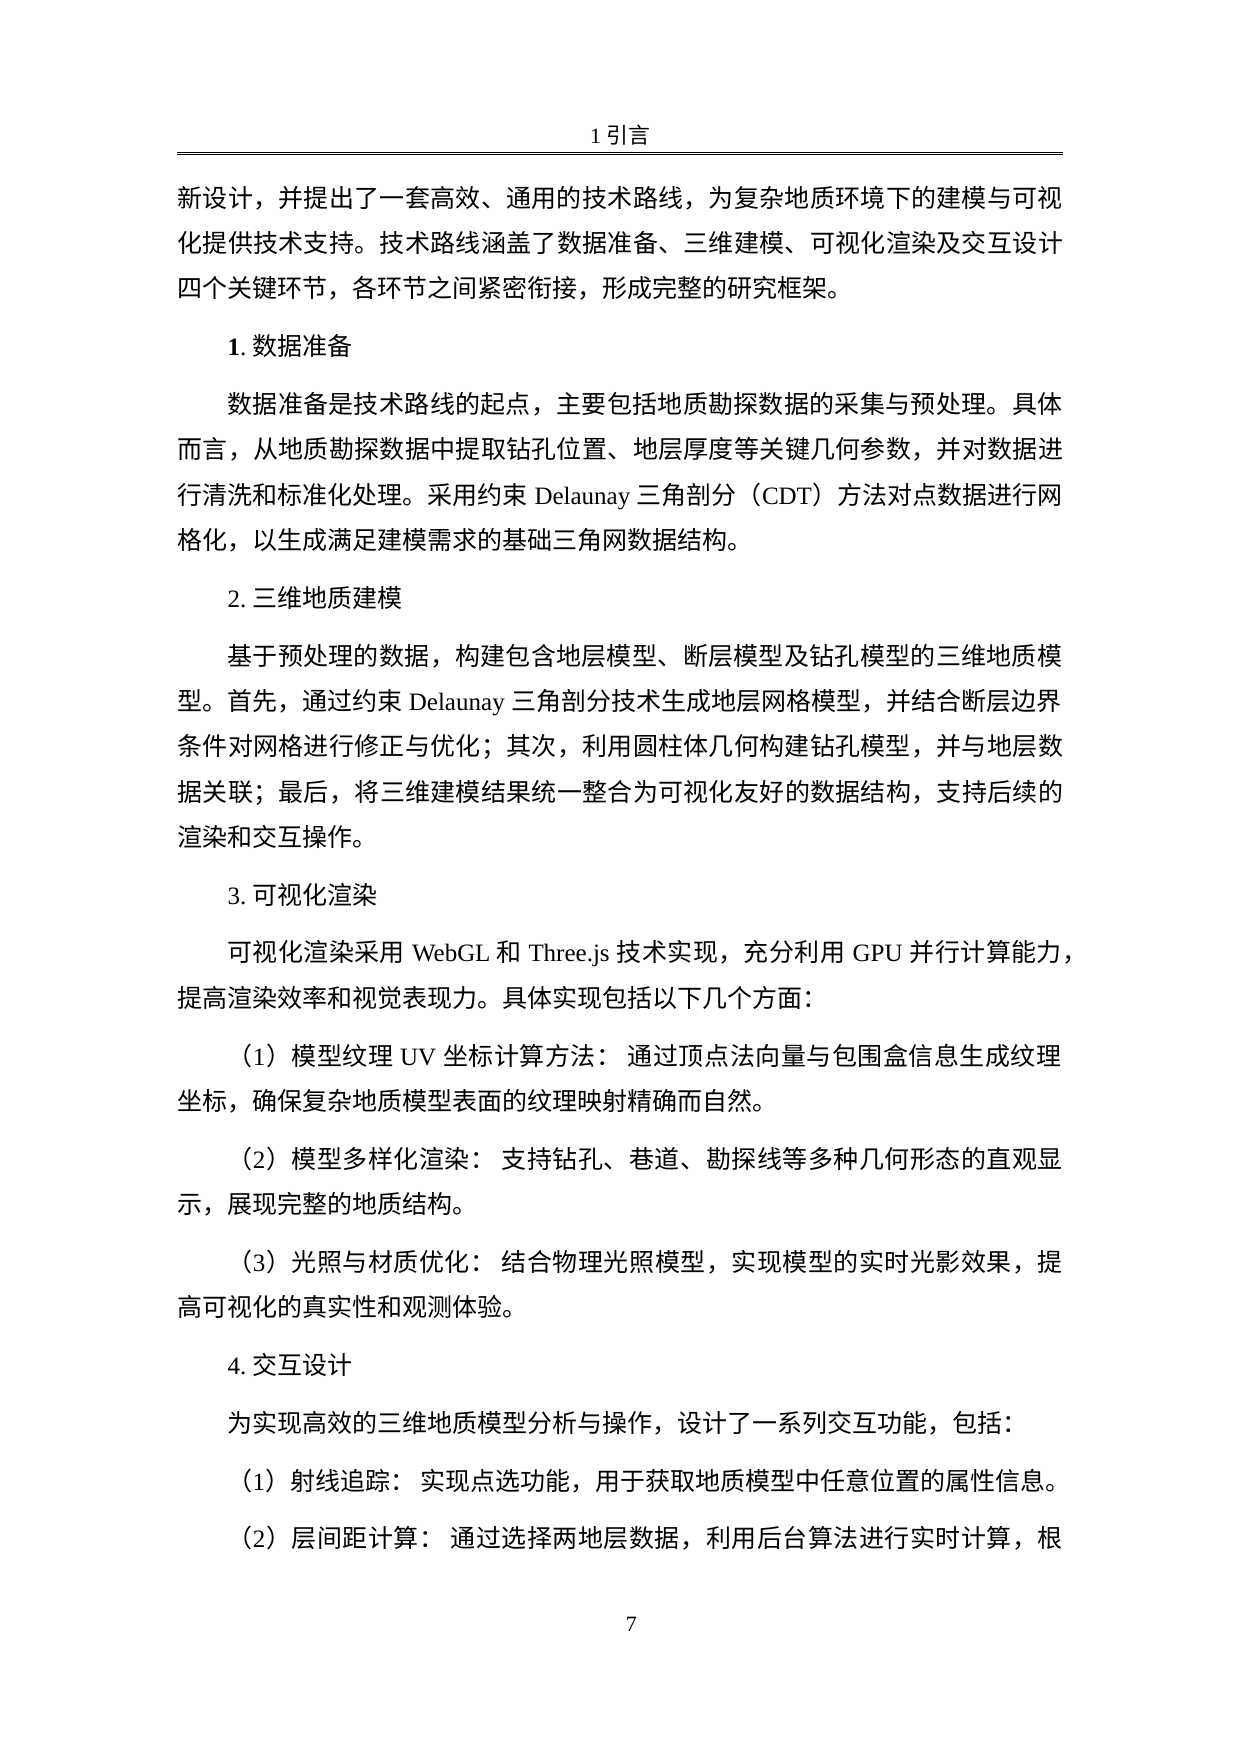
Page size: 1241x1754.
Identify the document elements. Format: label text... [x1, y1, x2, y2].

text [177, 178, 1063, 305]
text （3）光照与材质优化： 结合物理光照模型，实现模型的实时光影效果，提高可视化的真实性和观测体验。 [177, 1242, 1063, 1324]
text 基于预处理的数据，构建包含地层模型、断层模型及钻孔模型的三维地质模型。首先，通过约束 Delaunay 三角剖分技术生成地层网格模型，并结合断层边界条件对网格进行修正与优化；其次，利用圆柱体几何构建钻孔模型，并与地层数据关联；最后，将三维建模结果统一整合为可视化友好的数据结构，支持后续的渲染和交互操作。 [177, 636, 1063, 853]
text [177, 1519, 1063, 1555]
text 4. 交互设计 [177, 1345, 1063, 1382]
text （2）模型多样化渲染： 支持钻孔、巷道、勘探线等多种几何形态的直观显示，展现完整的地质结构。 [177, 1139, 1063, 1221]
text （1）射线追踪： 实现点选功能，用于获取地质模型中任意位置的属性信息。 [177, 1461, 1063, 1497]
text 2. 三维地质建模 [177, 578, 1063, 614]
text 为实现高效的三维地质模型分析与操作，设计了一系列交互功能，包括： [177, 1403, 1063, 1439]
text 3. 可视化渲染 [177, 875, 1063, 911]
text （1）模型纹理 UV 坐标计算方法： 通过顶点法向量与包围盒信息生成纹理坐标，确保复杂地质模型表面的纹理映射精确而自然。 [177, 1036, 1063, 1118]
text 数据准备是技术路线的起点，主要包括地质勘探数据的采集与预处理。具体而言，从地质勘探数据中提取钻孔位置、地层厚度等关键几何参数，并对数据进行清洗和标准化处理。采用约束 Delaunay 三角剖分（CDT）方法对点数据进行网格化，以生成满足建模需求的基础三角网数据结构。 [177, 384, 1063, 557]
text 1. 数据准备 [177, 327, 1063, 363]
text 可视化渲染采用 WebGL 和 Three.js 技术实现，充分利用 GPU 并行计算能力，提高渲染效率和视觉表现力。具体实现包括以下几个方面： [177, 933, 1063, 1014]
